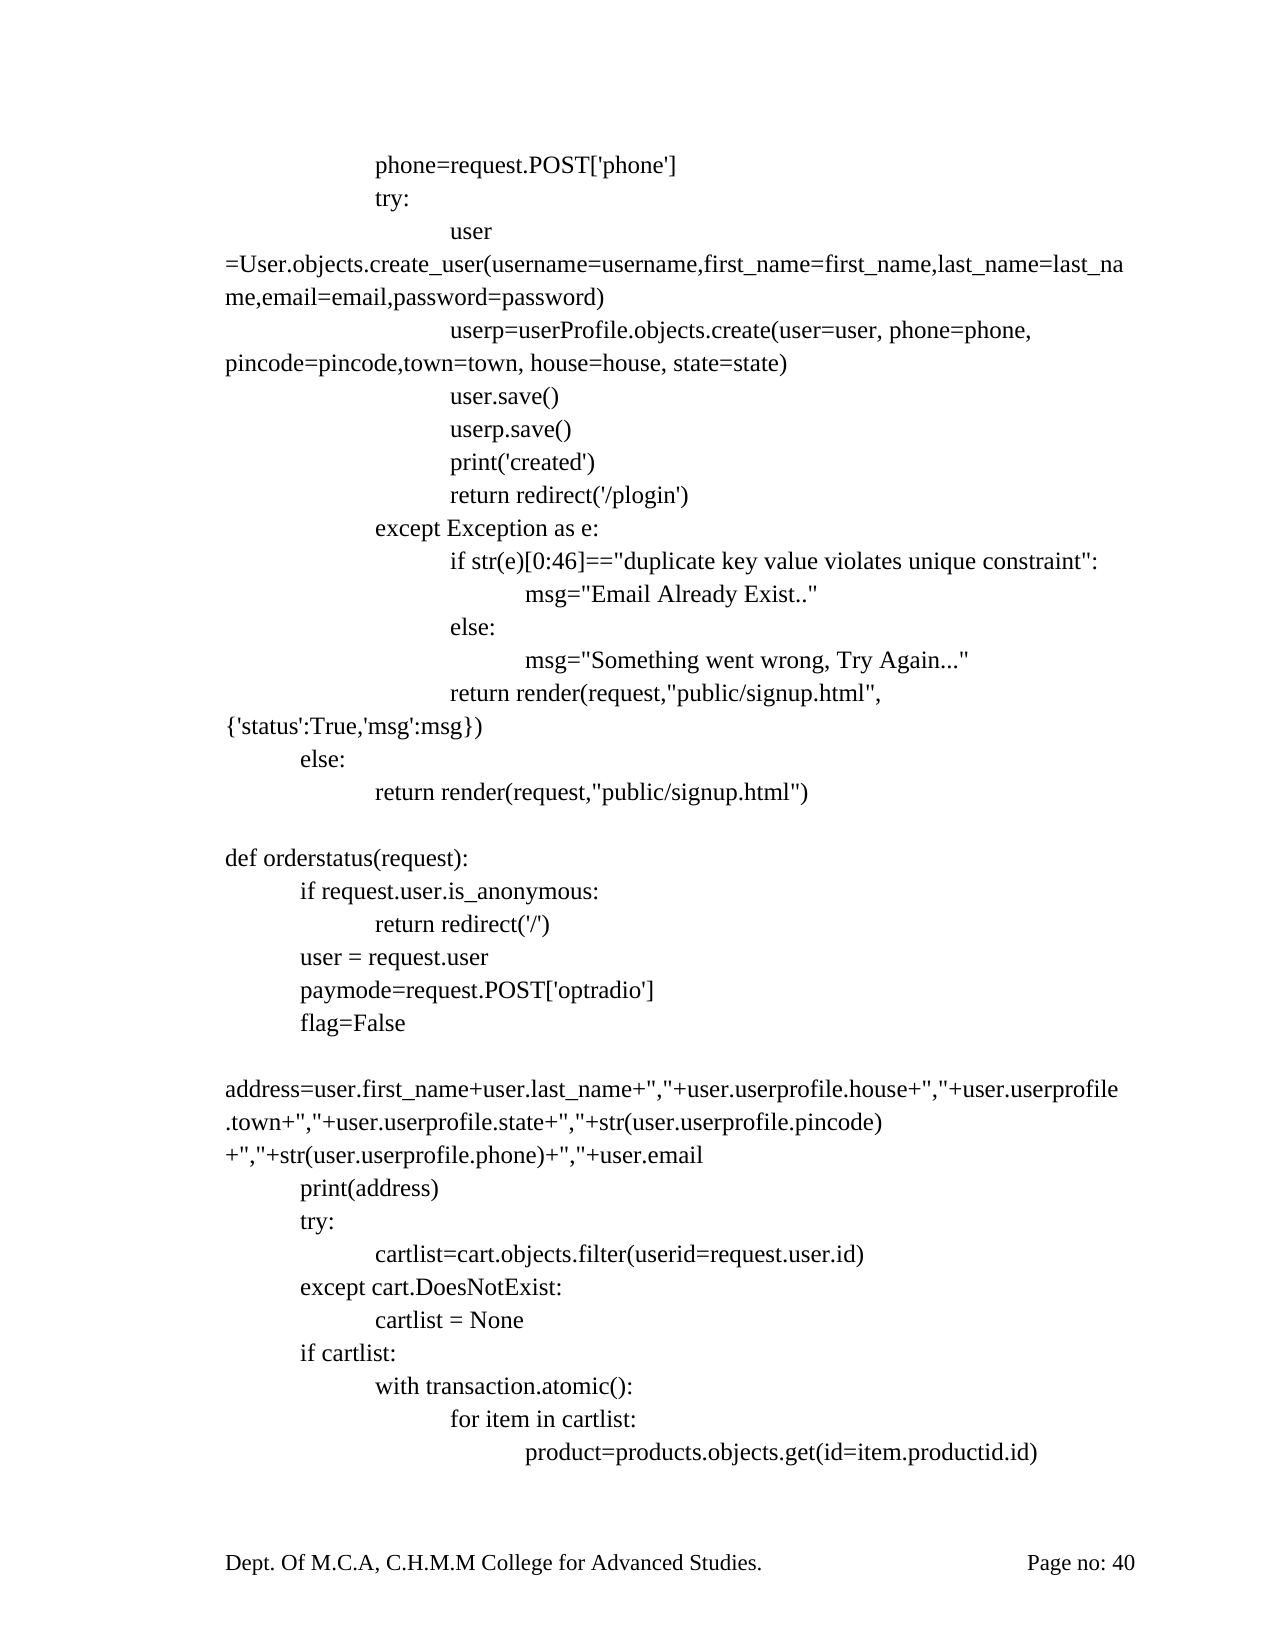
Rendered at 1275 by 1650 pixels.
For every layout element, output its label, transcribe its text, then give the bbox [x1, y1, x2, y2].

text user = request.user [225, 942, 1125, 971]
text print(address) [225, 1173, 1125, 1202]
text msg="Something went wrong, Try Again..." [225, 645, 1125, 674]
text userp=userProfile.objects.create(user=user, phone=phone, pincode=pincode,town=town, house=house, state=state) [225, 315, 1125, 377]
text user.save() [225, 381, 1125, 410]
text return redirect('/') [225, 909, 1125, 938]
text print('created') [225, 447, 1125, 476]
text paymode=request.POST['optradio'] [225, 976, 1125, 1004]
text try: [225, 183, 1125, 212]
text else: [225, 612, 1125, 641]
text except Exception as e: [225, 513, 1125, 542]
text phone=request.POST['phone'] [225, 150, 1125, 179]
text return redirect('/plogin') [225, 480, 1125, 509]
text def orderstatus(request): [225, 843, 1125, 872]
text flag=False [225, 1008, 1125, 1037]
text address=user.first_name+user.last_name+","+user.userprofile.house+","+user.userprofile.town+","+user.userprofile.state+","+str(user.userprofile.pincode)+","+str(user.userprofile.phone)+","+user.email [225, 1042, 1125, 1169]
text return render(request,"public/signup.html") [225, 777, 1125, 806]
text with transaction.atomic(): [225, 1371, 1125, 1400]
text msg="Email Already Exist.." [225, 579, 1125, 608]
text if cartlist: [225, 1338, 1125, 1367]
text cartlist=cart.objects.filter(userid=request.user.id) [225, 1239, 1125, 1268]
text if request.user.is_anonymous: [225, 876, 1125, 905]
text try: [225, 1206, 1125, 1235]
text cartlist = None [225, 1305, 1125, 1334]
text if str(e)[0:46]=="duplicate key value violates unique constraint": [225, 546, 1125, 575]
text for item in cartlist: [225, 1404, 1125, 1433]
text product=products.objects.get(id=item.productid.id) [225, 1437, 1125, 1466]
text userp.save() [225, 414, 1125, 443]
text return render(request,"public/signup.html",{'status':True,'msg':msg}) [225, 678, 1125, 740]
text else: [225, 744, 1125, 773]
text user =User.objects.create_user(username=username,first_name=first_name,last_name=last_name,email=email,password=password) [225, 216, 1125, 311]
text except cart.DoesNotExist: [225, 1272, 1125, 1301]
